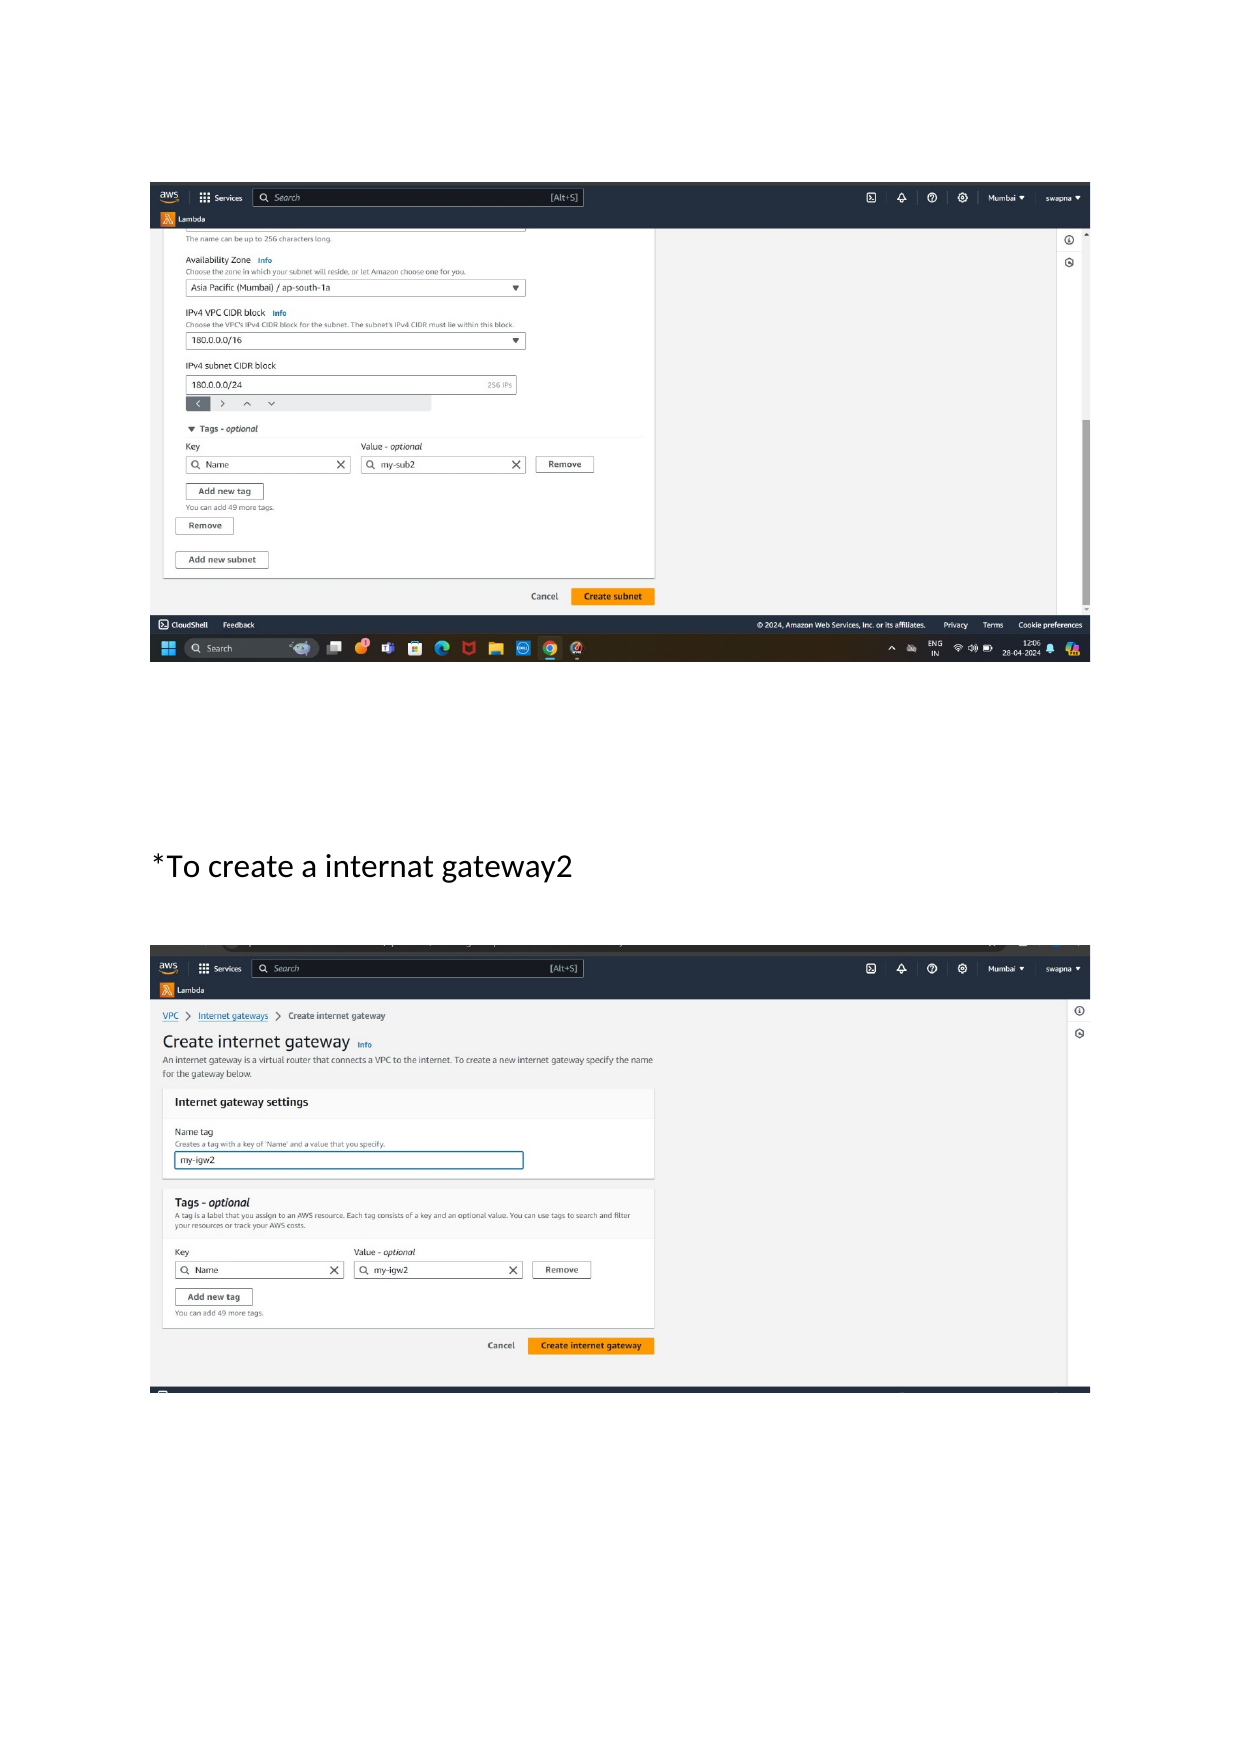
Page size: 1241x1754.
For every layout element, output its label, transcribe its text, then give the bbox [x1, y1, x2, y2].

text *To create a internat gateway2 [150, 845, 1090, 886]
picture [150, 945, 1091, 1393]
picture [150, 182, 1091, 662]
